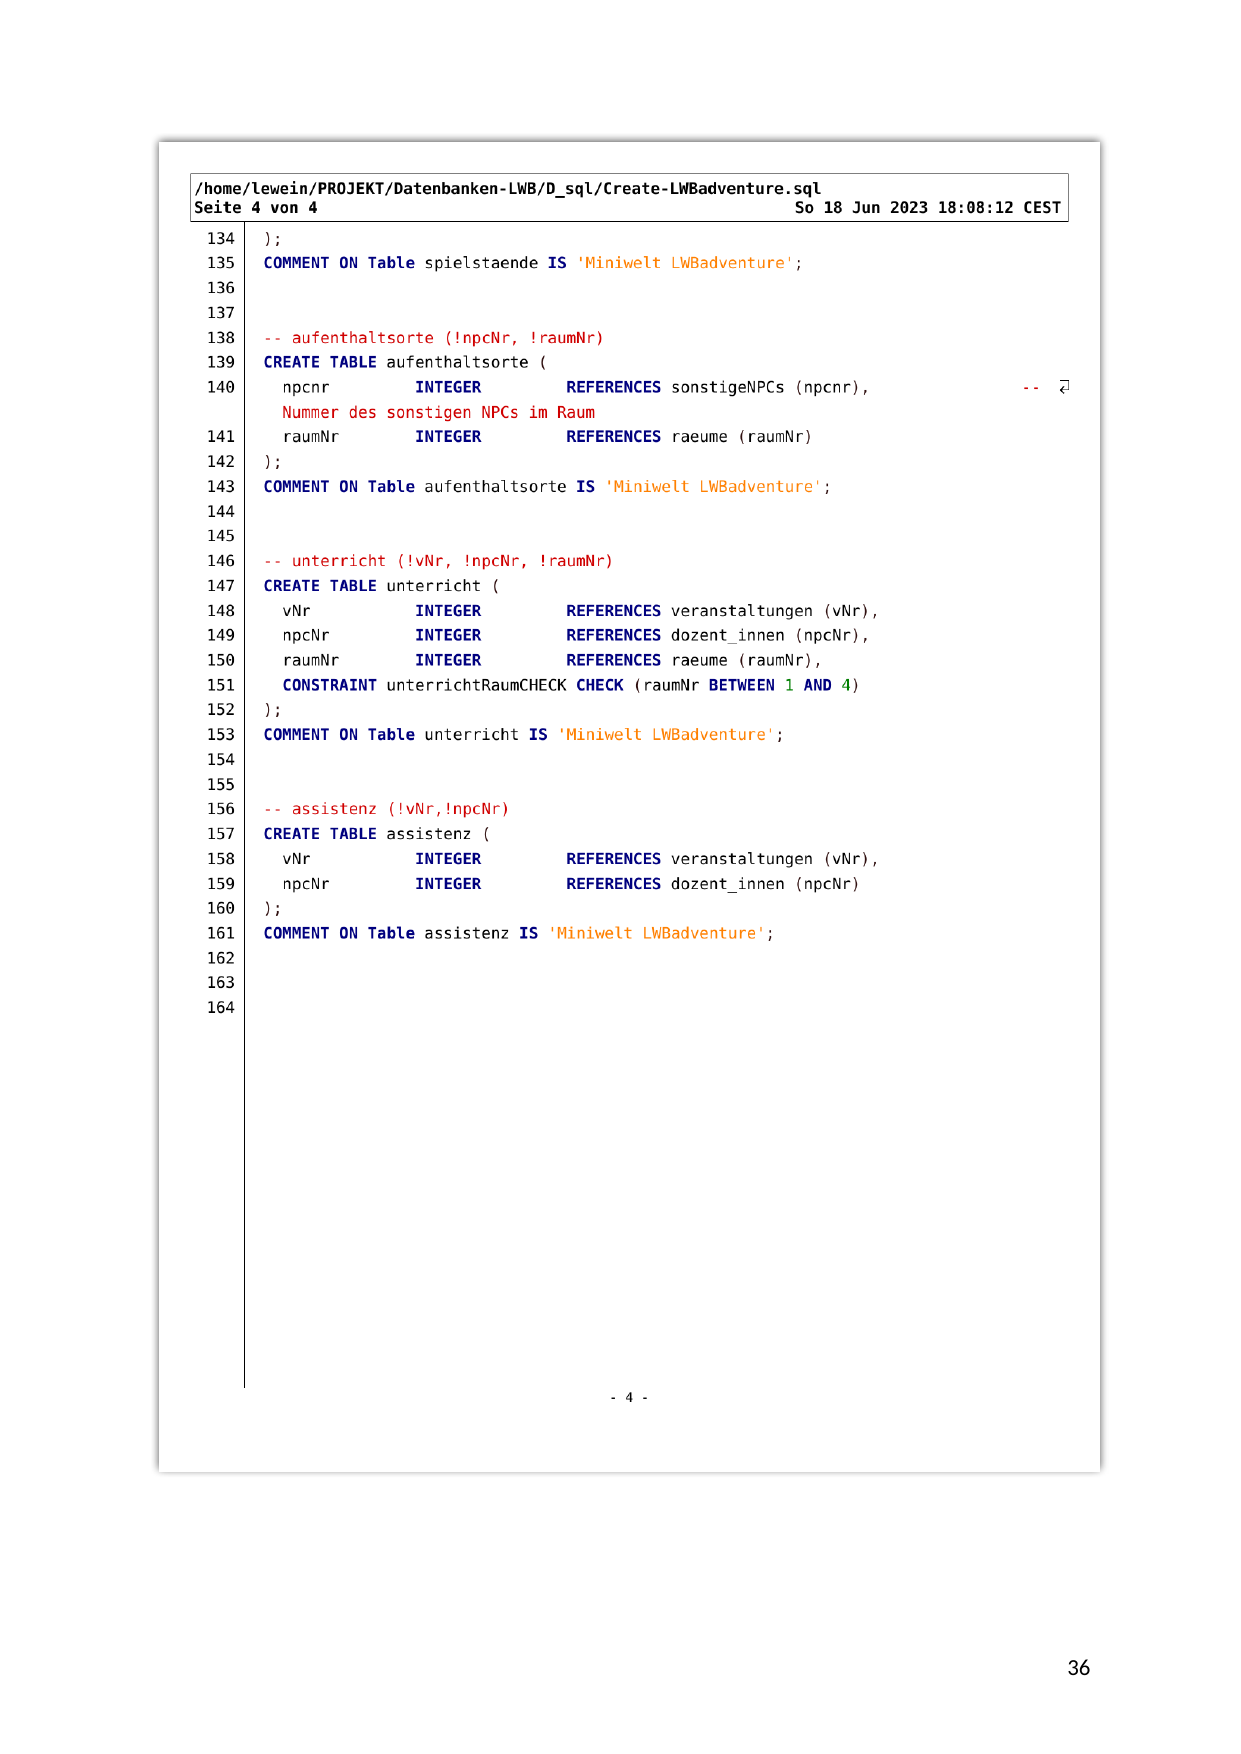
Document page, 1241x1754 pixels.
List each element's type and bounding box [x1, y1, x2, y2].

picture [159, 142, 1100, 1472]
